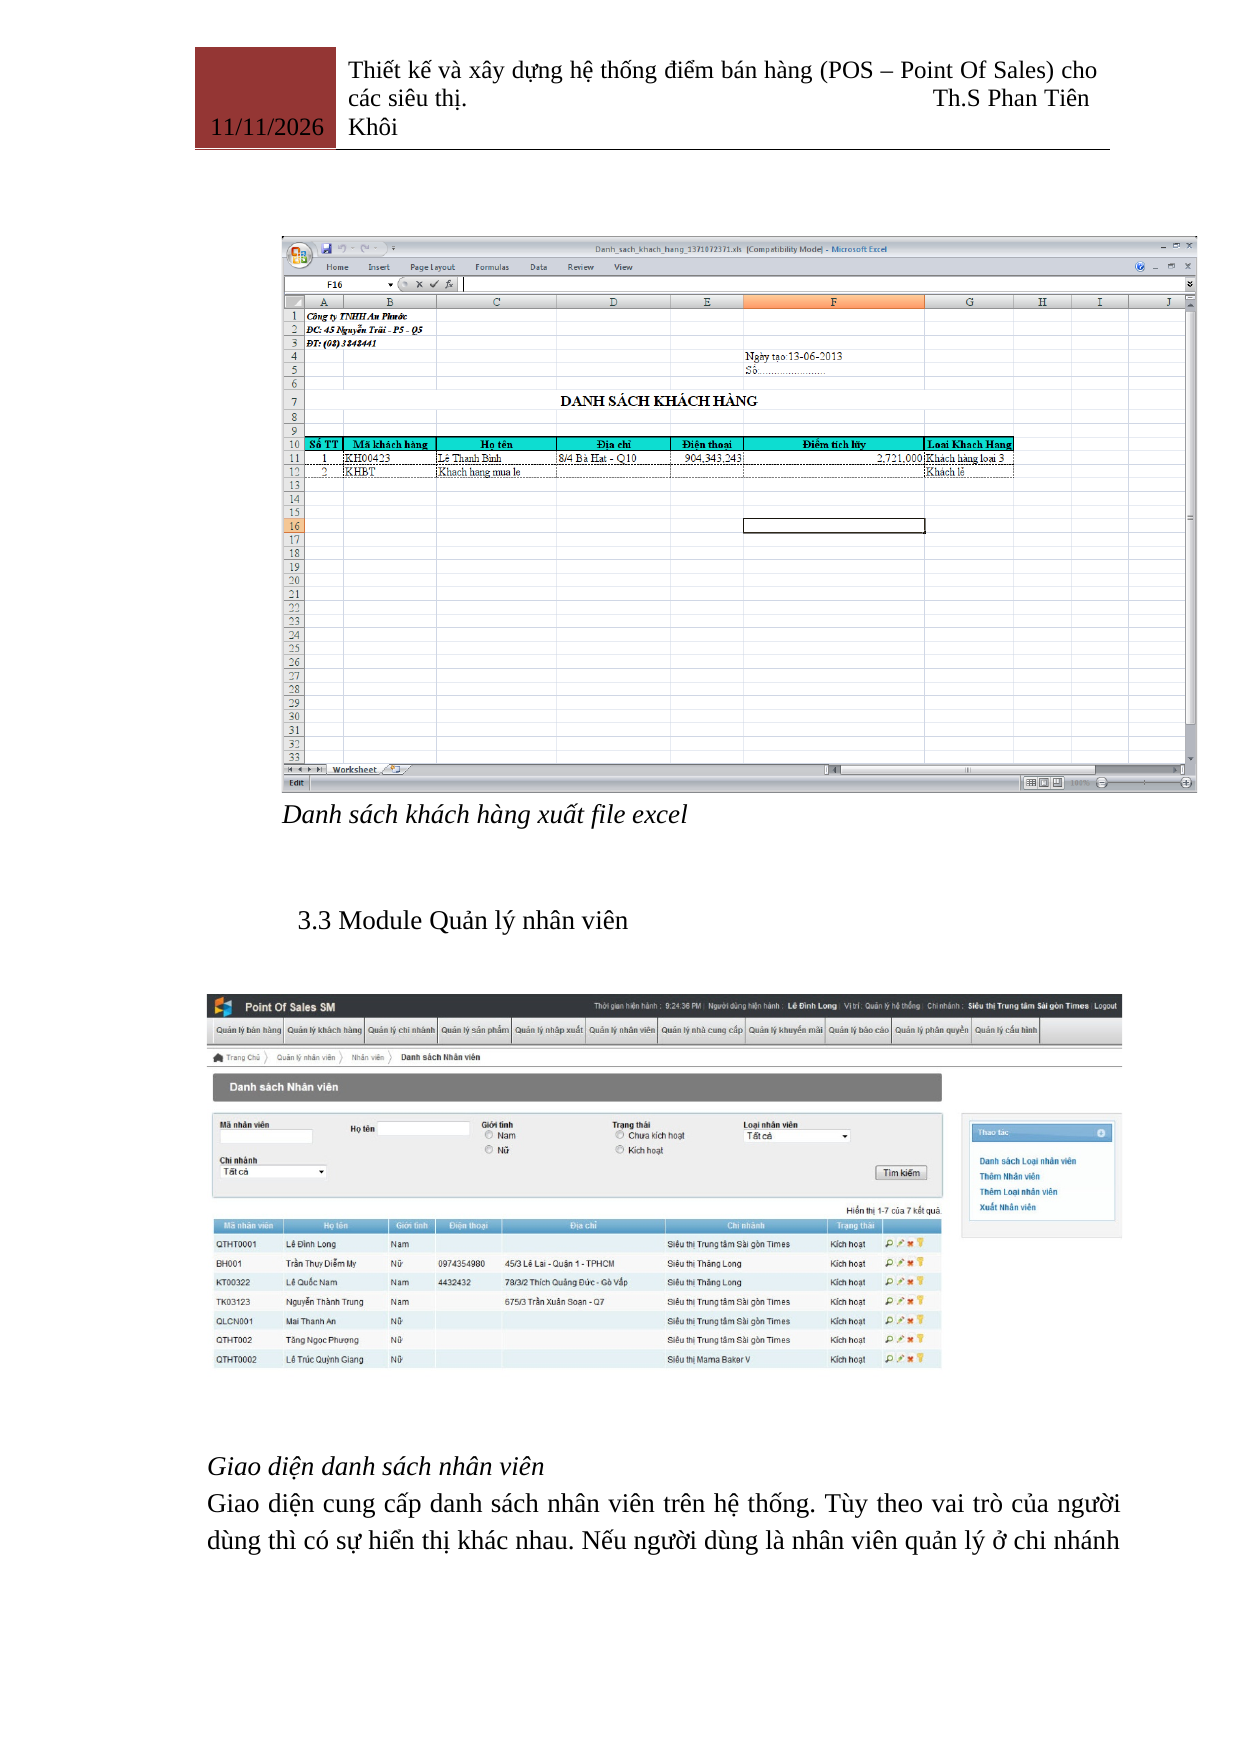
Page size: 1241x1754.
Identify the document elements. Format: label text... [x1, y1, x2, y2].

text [207, 1487, 1122, 1556]
picture [206, 994, 1123, 1444]
list Module Quản lý nhân viên [297, 904, 1106, 935]
list Danh sách khách hàng xuất file excel [282, 798, 1122, 829]
picture [281, 236, 1198, 793]
text Giao diện danh sách nhân viên [207, 1450, 1122, 1481]
